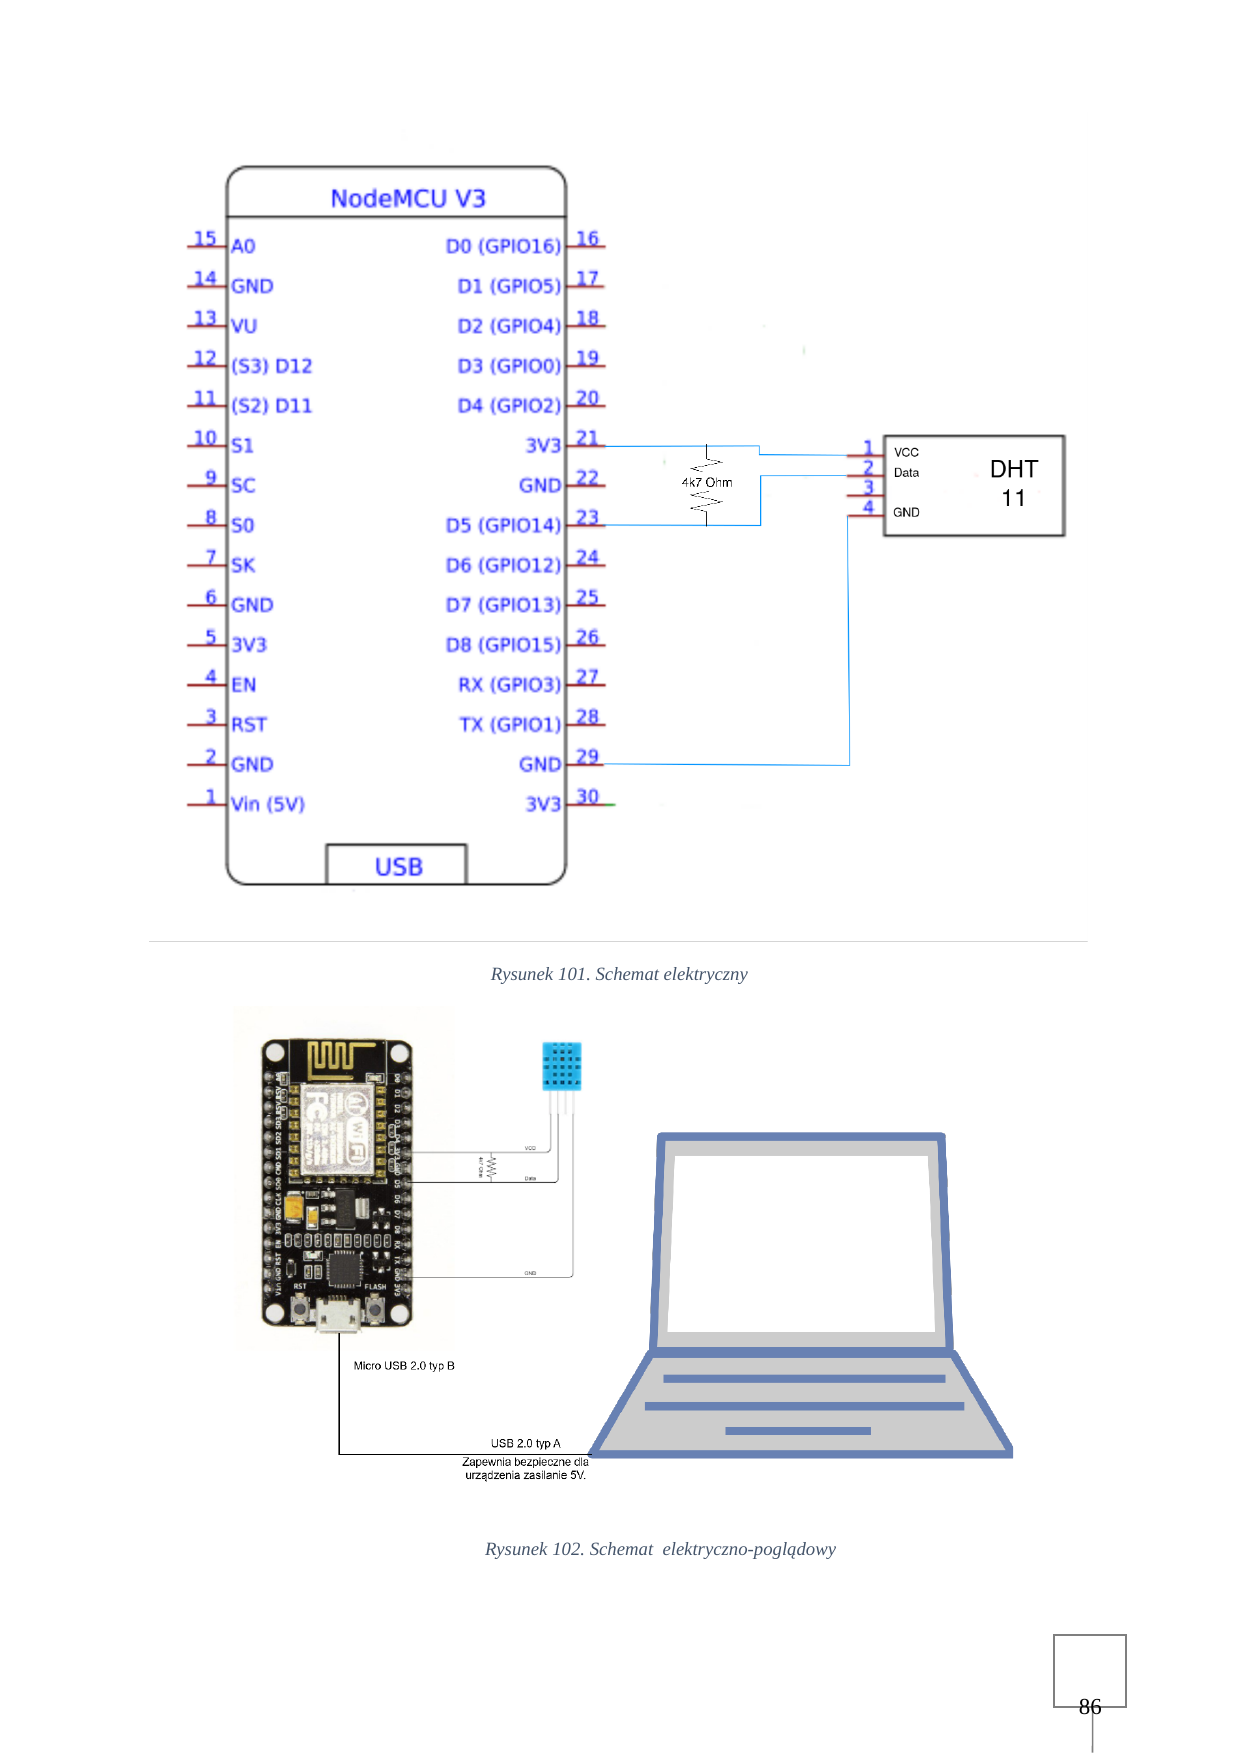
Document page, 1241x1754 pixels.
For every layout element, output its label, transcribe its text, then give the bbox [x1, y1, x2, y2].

text Rysunek 102. Schemat elektryczno-poglądowy [195, 1538, 1128, 1559]
picture [149, 112, 1092, 944]
text Rysunek 101. Schemat elektryczny [112, 963, 1128, 984]
picture [227, 1005, 1014, 1520]
